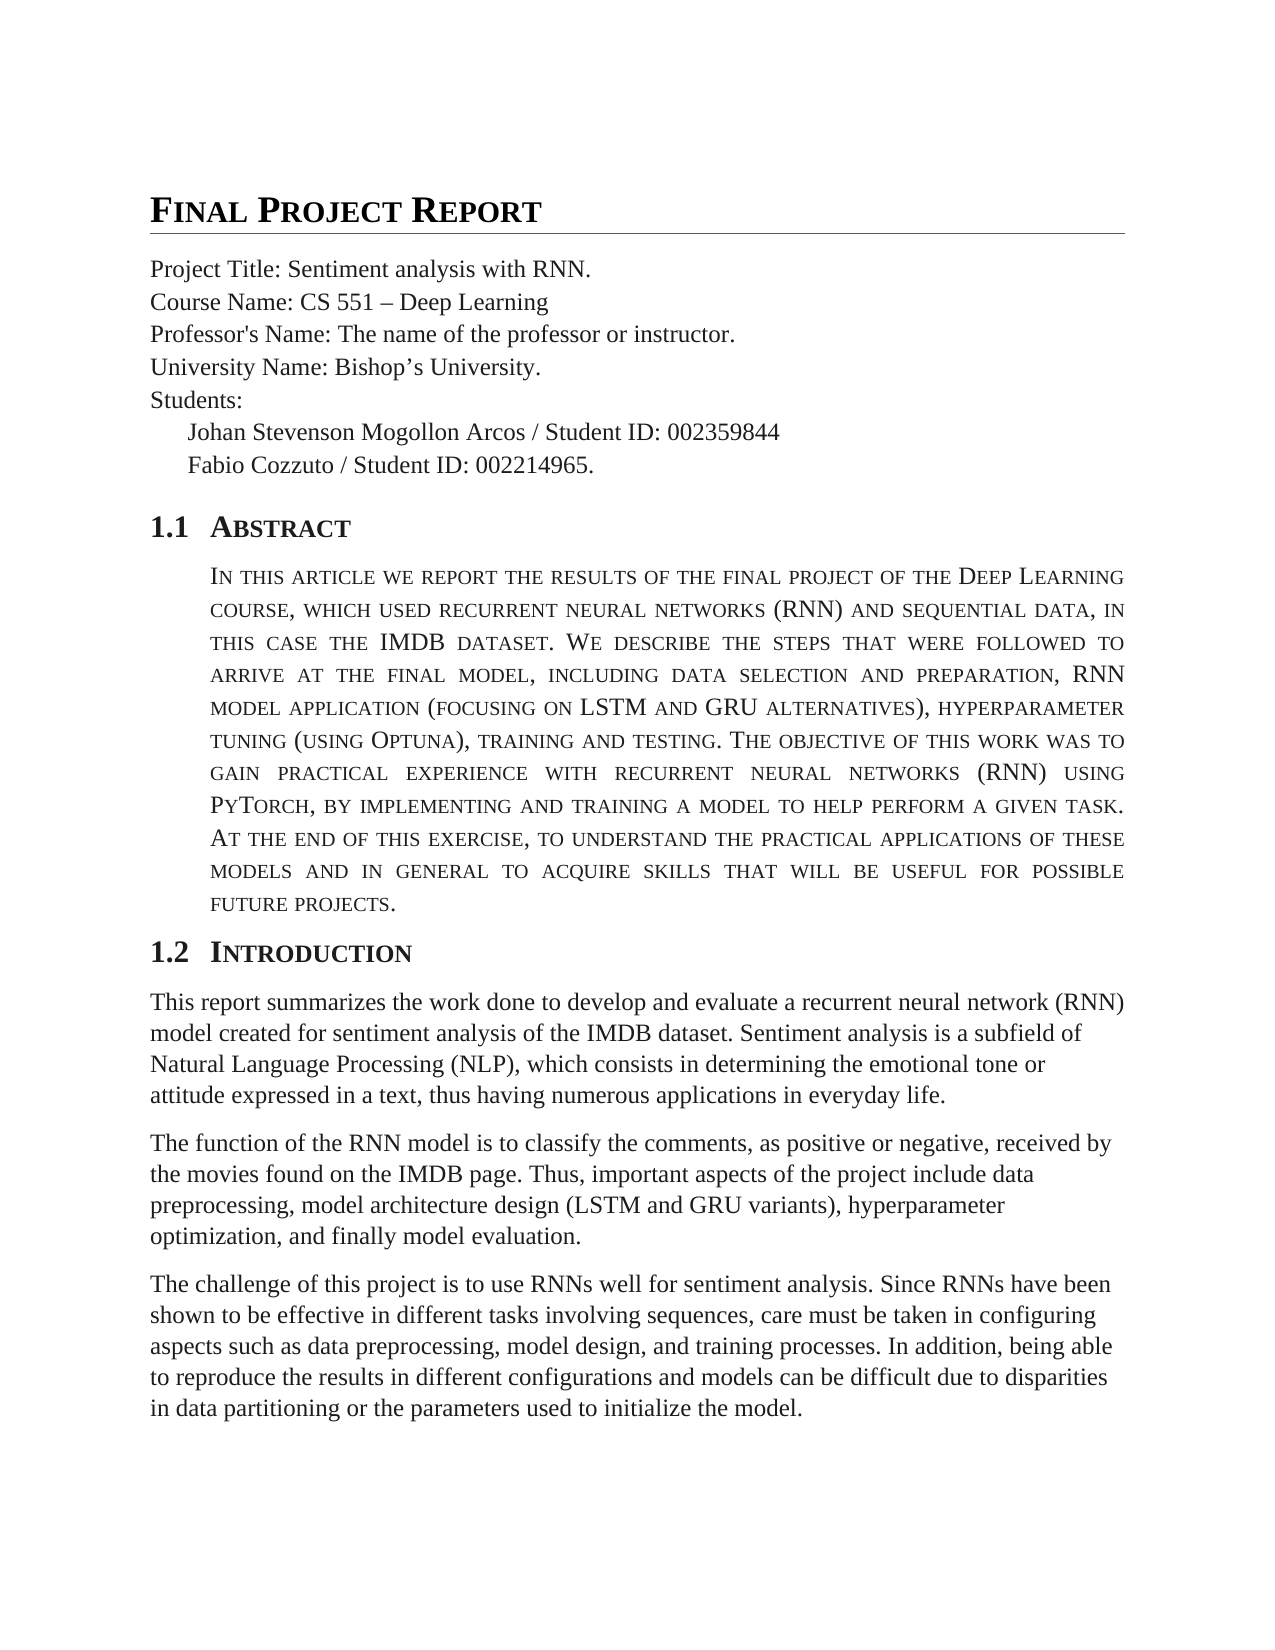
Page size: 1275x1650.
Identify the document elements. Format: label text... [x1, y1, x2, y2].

list University Name: Bishop’s University. [150, 352, 1125, 381]
subtitle Abstract [150, 508, 1125, 544]
text The function of the RNN model is to classify the comments, as positive or negative, received by the movies found on the IMDB page. Thus, important aspects of the project include data preprocessing, model architecture design (LSTM and GRU variants), hyperparameter optimization, and finally model evaluation. [150, 1128, 1125, 1250]
subtitle Introduction [150, 933, 1125, 969]
list Johan Stevenson Mogollon Arcos / Student ID: 002359844 [187, 417, 1125, 446]
subtitle In this article we report the results of the final project of the Deep Learning course, which used recurrent neural networks (RNN) and sequential data, in this case the IMDB dataset. We describe the steps that were followed to arrive at the final model, including data selection and preparation, RNN model application (focusing on LSTM and GRU alternatives), hyperparameter tuning (using Optuna), training and testing. The objective of this work was to gain practical experience with recurrent neural networks (RNN) using PyTorch, by implementing and training a model to help perform a given task. At the end of this exercise, to understand the practical applications of these models and in general to acquire skills that will be useful for possible future projects. [210, 561, 1125, 917]
list Students: [150, 385, 1125, 413]
list Project Title: Sentiment analysis with RNN. [150, 254, 1125, 283]
subtitle Final Project Report [150, 187, 1125, 233]
list Professor's Name: The name of the professor or instructor. [150, 319, 1125, 348]
list Fabio Cozzuto / Student ID: 002214965. [187, 450, 1125, 479]
text The challenge of this project is to use RNNs well for sentiment analysis. Since RNNs have been shown to be effective in different tasks involving sequences, care must be taken in configuring aspects such as data preprocessing, model design, and training processes. In addition, being able to reproduce the results in different configurations and models can be difficult due to disparities in data partitioning or the parameters used to initialize the model. [150, 1269, 1125, 1422]
list Course Name: CS 551 – Deep Learning [150, 287, 1125, 315]
text This report summarizes the work done to develop and evaluate a recurrent neural network (RNN) model created for sentiment analysis of the IMDB dataset. Sentiment analysis is a subfield of Natural Language Processing (NLP), which consists in determining the emotional tone or attitude expressed in a text, thus having numerous applications in everyday life. [150, 987, 1125, 1109]
